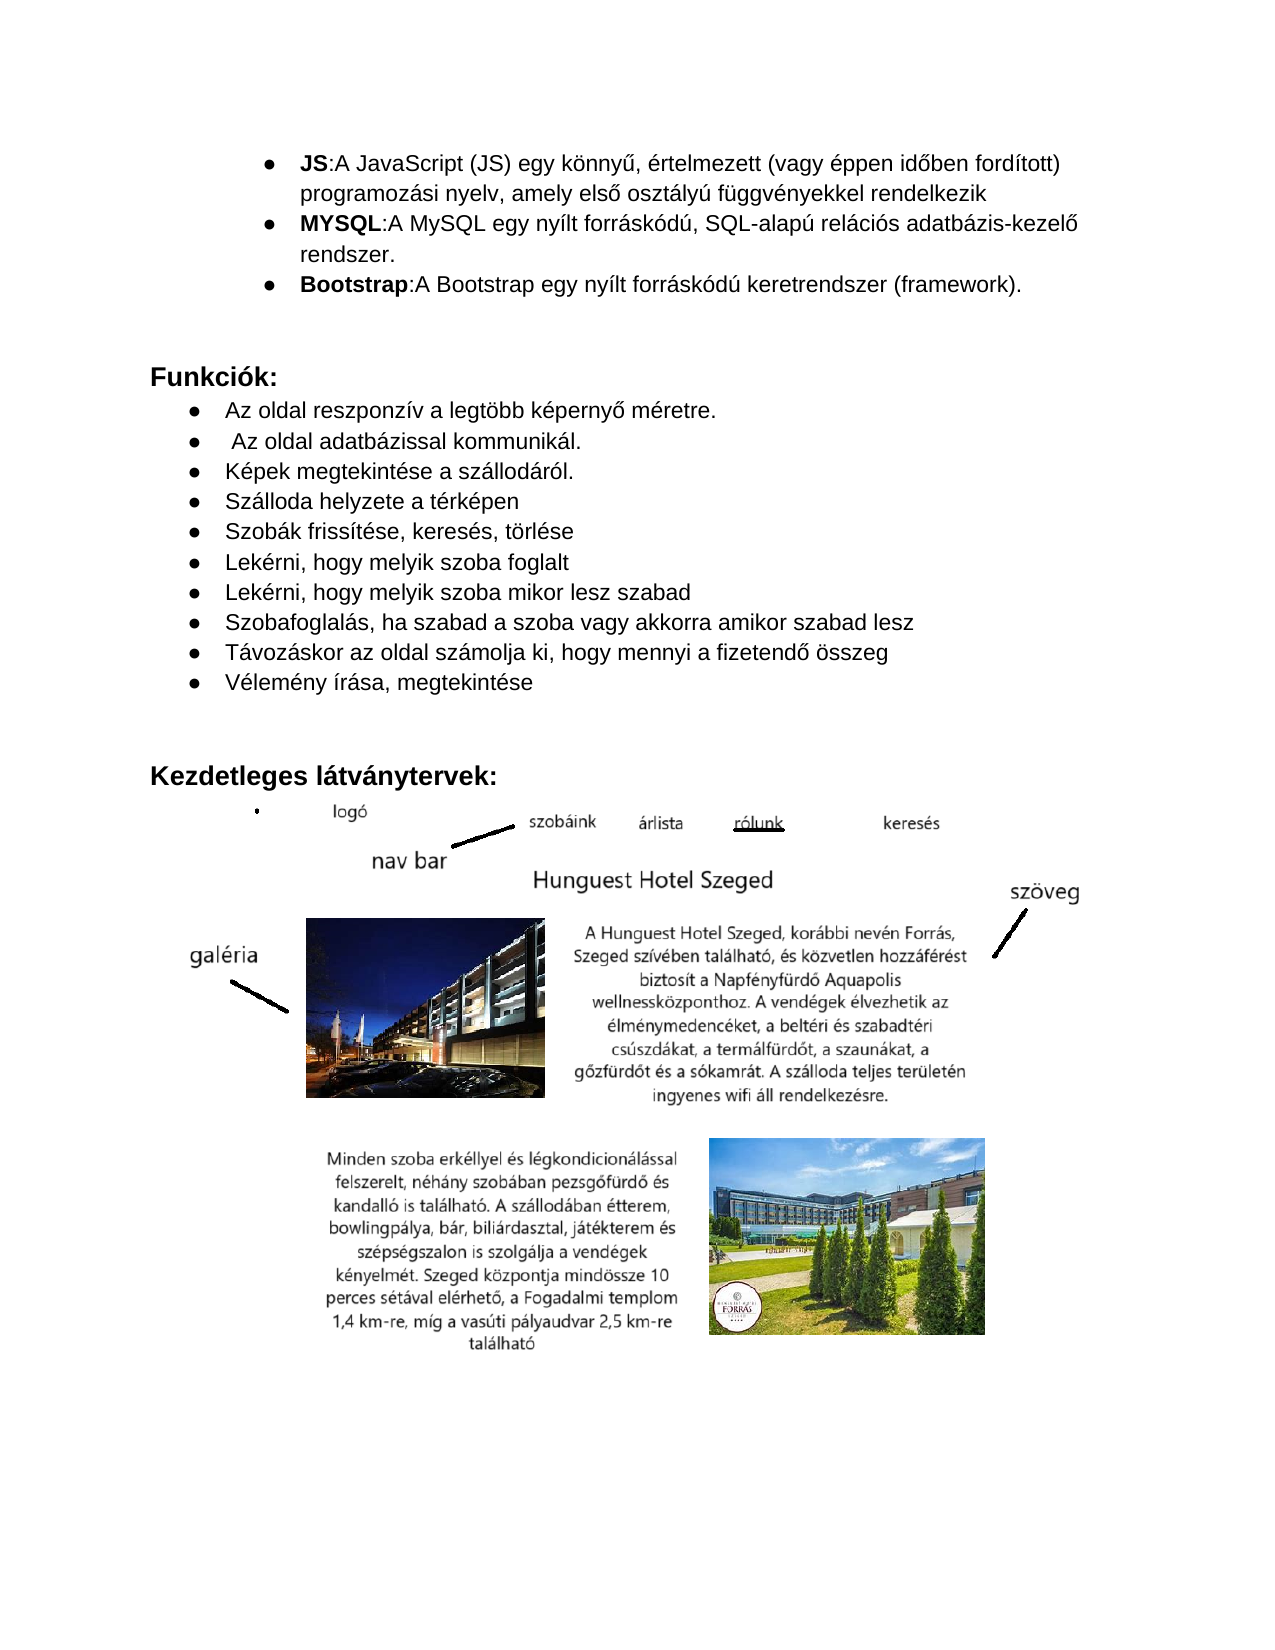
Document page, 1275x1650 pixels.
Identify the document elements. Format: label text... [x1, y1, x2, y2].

list Lekérni, hogy melyik szoba foglalt [187, 548, 1125, 575]
list Az oldal adatbázissal kommunikál. [187, 428, 1125, 454]
list MYSQL:A MySQL egy nyílt forráskódú, SQL-alapú relációs adatbázis-kezelő rendszer. [262, 210, 1125, 267]
list Távozáskor az oldal számolja ki, hogy mennyi a fizetendő összeg [187, 639, 1125, 665]
list Szobák frissítése, keresés, törlése [187, 518, 1125, 544]
list Az oldal reszponzív a legtöbb képernyő méretre. [187, 397, 1125, 424]
list Bootstrap:A Bootstrap egy nyílt forráskódú keretrendszer (framework). [262, 271, 1125, 297]
list Szobafoglalás, ha szabad a szoba vagy akkorra amikor szabad lesz [187, 609, 1125, 635]
list Lekérni, hogy melyik szoba mikor lesz szabad [187, 579, 1125, 605]
text Kezdetleges látványtervek: [150, 760, 1125, 791]
list Képek megtekintése a szállodáról. [187, 458, 1125, 484]
list Szálloda helyzete a térképen [187, 488, 1125, 514]
list Vélemény írása, megtekintése [187, 669, 1125, 696]
list JS:A JavaScript (JS) egy könnyű, értelmezett (vagy éppen időben fordított) programozási nyelv, amely első osztályú függvényekkel rendelkezik [262, 150, 1125, 207]
text Funkciók: [150, 361, 1125, 393]
picture [150, 795, 1125, 1484]
